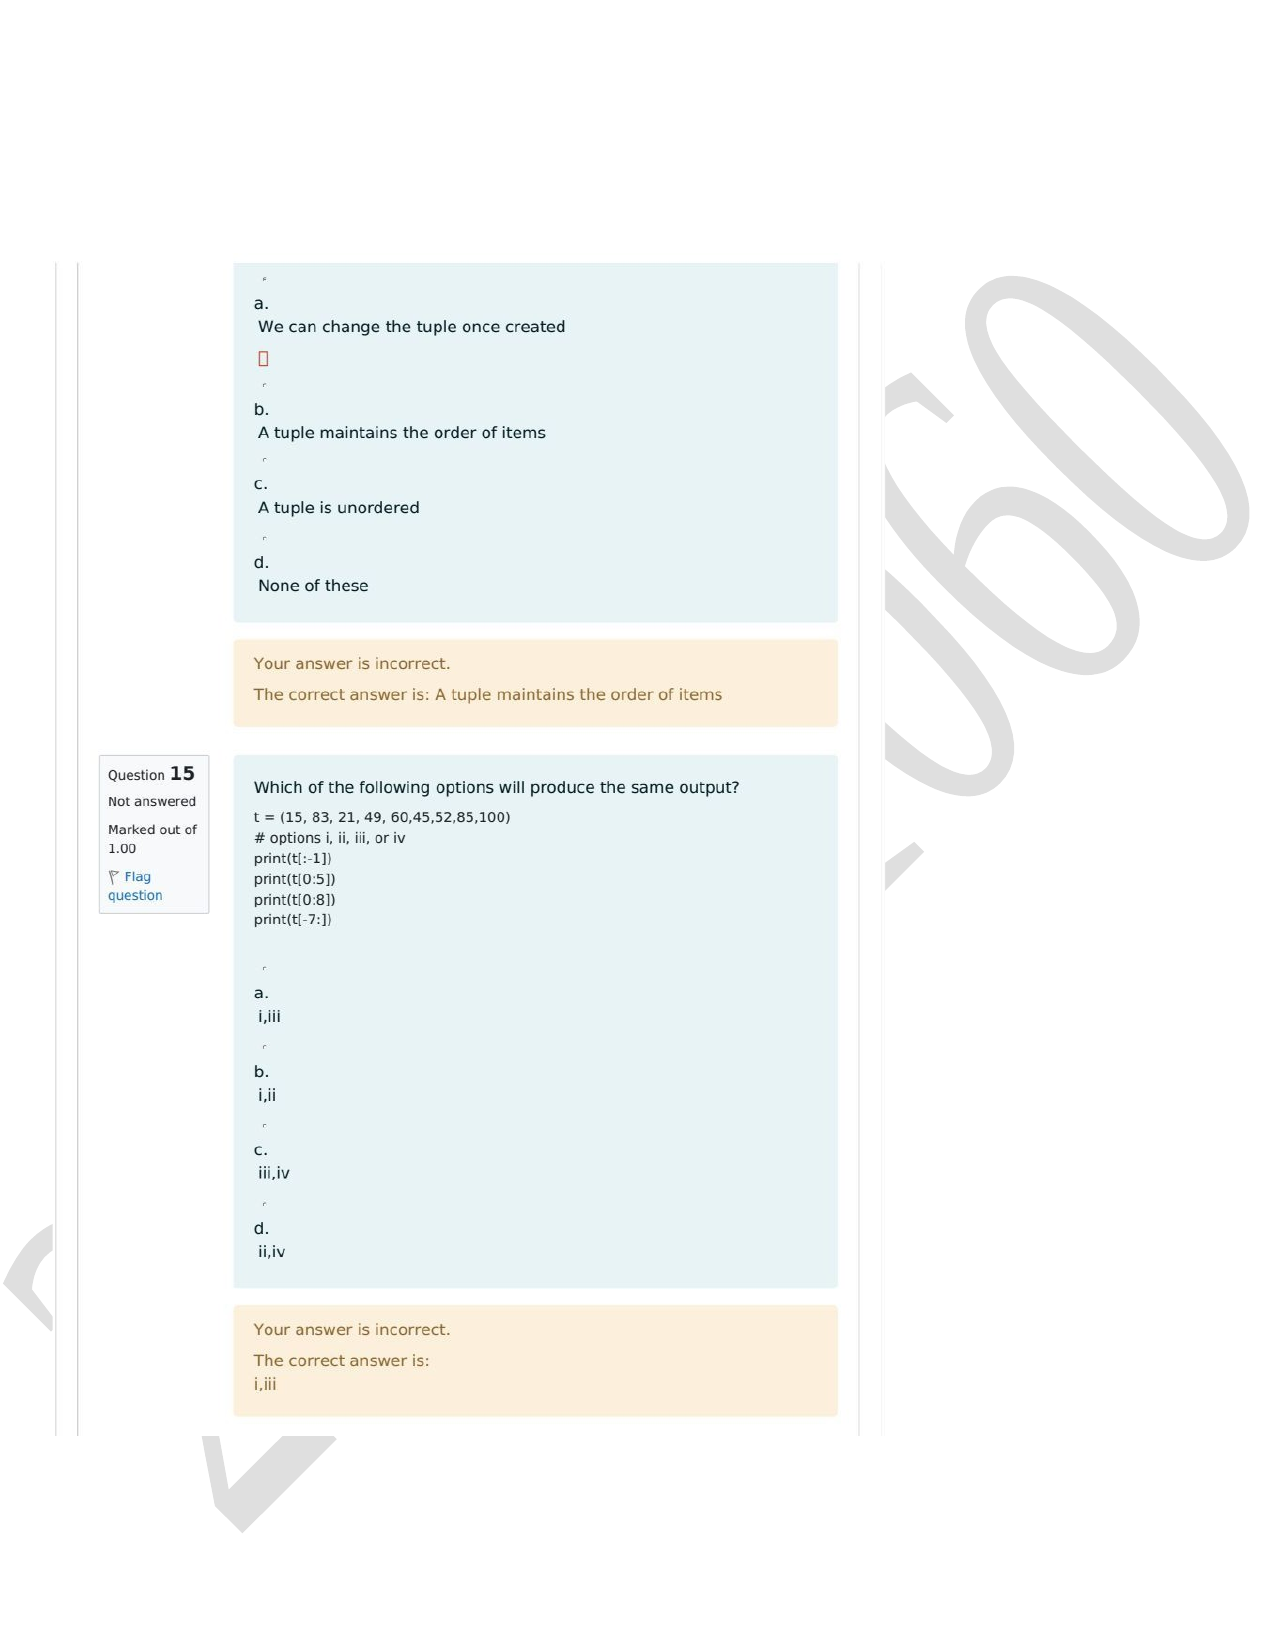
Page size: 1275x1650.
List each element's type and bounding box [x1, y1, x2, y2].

picture [52, 253, 886, 1436]
